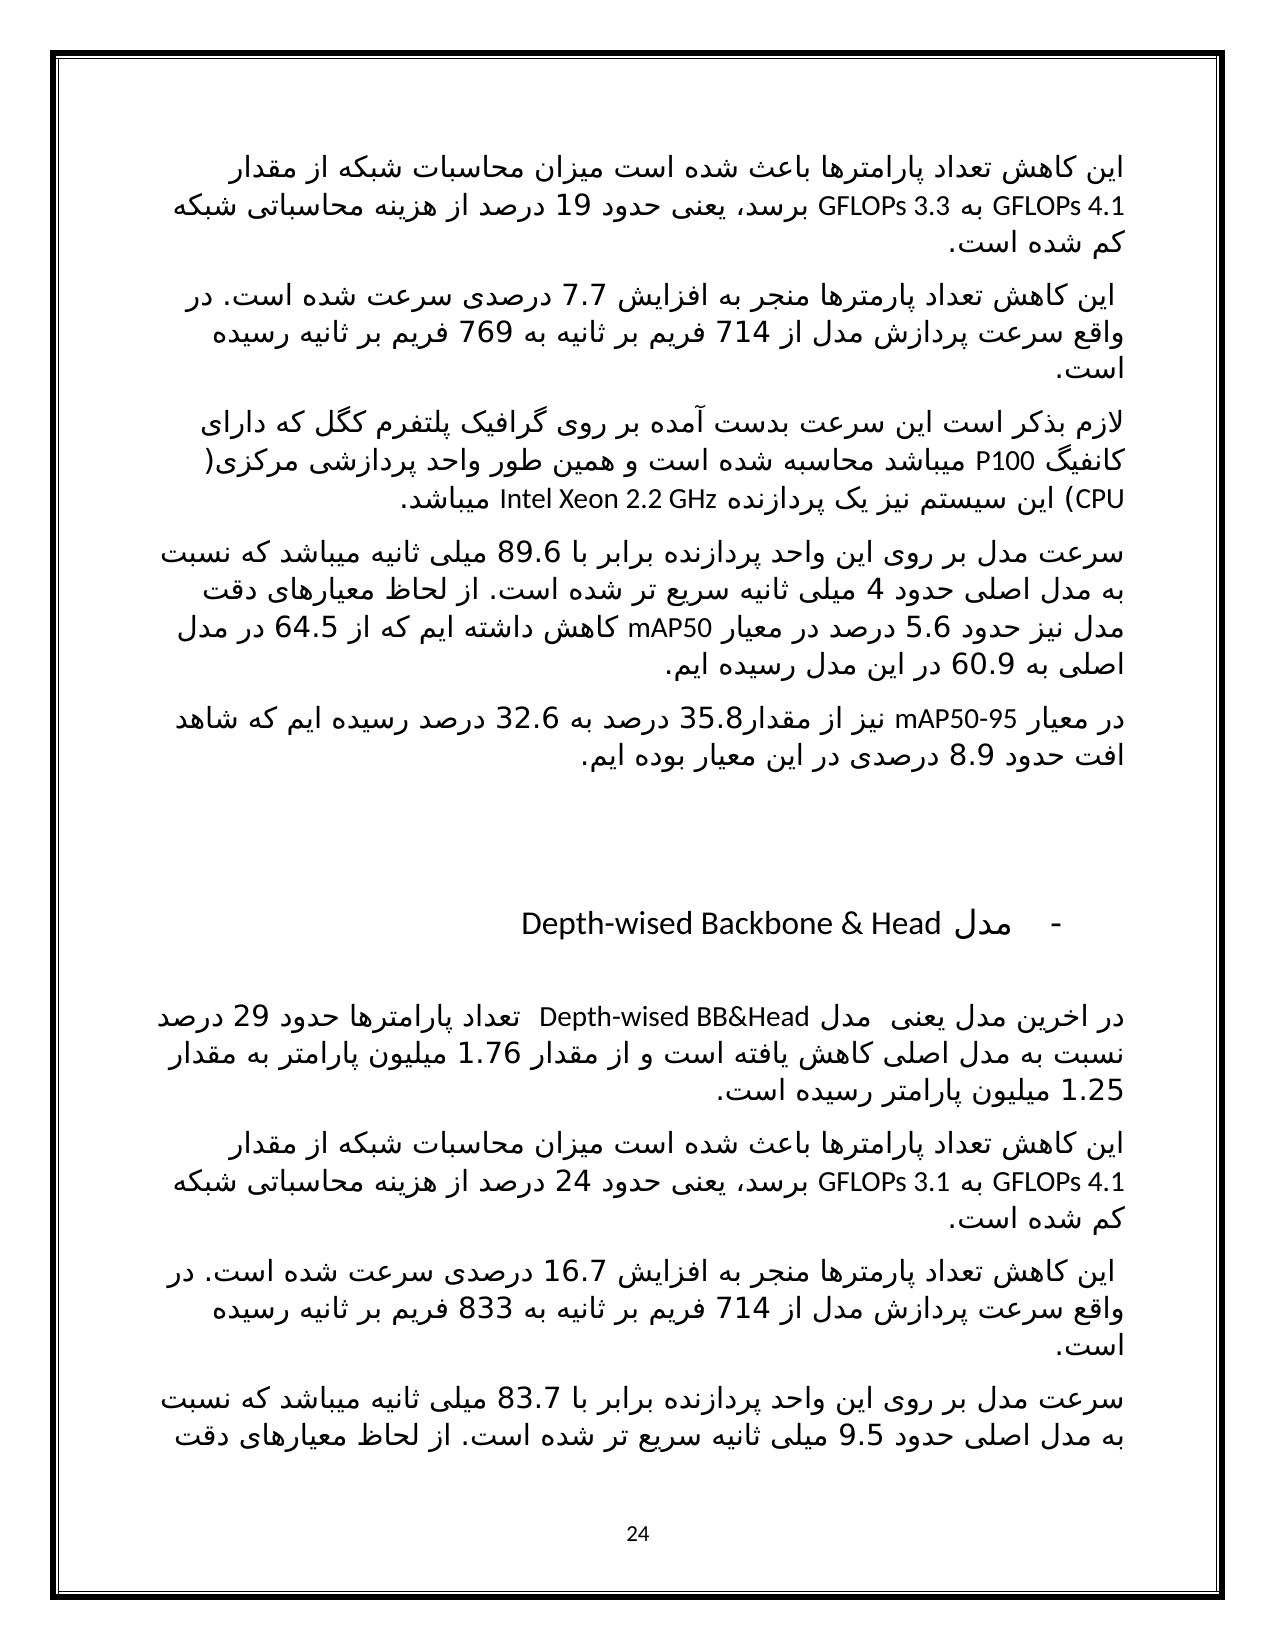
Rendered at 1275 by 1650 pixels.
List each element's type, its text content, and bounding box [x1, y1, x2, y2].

text این کاهش تعداد پارمترها منجر به افزایش 7.7 درصدی سرعت شده است. در واقع سرعت پردازش مدل از 714 فریم بر ثانیه به 769 فریم بر ثانیه رسیده است. [150, 278, 1125, 386]
text سرعت مدل بر روی این واحد پردازنده برابر با 89.6 میلی ثانیه میباشد که نسبت به مدل اصلی حدود 4 میلی ثانیه سریع تر شده است. از لحاظ معیارهای دقت مدل نیز حدود 5.6 درصد در معیار mAP50 کاهش داشته ایم که از 64.5 در مدل اصلی به 60.9 در این مدل رسیده ایم. [150, 535, 1125, 681]
text این کاهش تعداد پارامترها باعث شده است میزان محاسبات شبکه از مقدار GFLOPs 4.1 به GFLOPs 3.1 برسد، یعنی حدود 24 درصد از هزینه محاسباتی شبکه کم شده است. [150, 1126, 1125, 1235]
text در معیار mAP50-95 نیز از مقدار35.8 درصد به 32.6 درصد رسیده ایم که شاهد افت حدود 8.9 درصدی در این معیار بوده ایم. [150, 700, 1125, 773]
list مدل Depth-wised Backbone & Head [150, 902, 1050, 943]
text در اخرین مدل یعنی مدل Depth-wised BB&Head تعداد پارامترها حدود 29 درصد نسبت به مدل اصلی کاهش یافته است و از مقدار 1.76 میلیون پارامتر به مقدار 1.25 میلیون پارامتر رسیده است. [150, 998, 1125, 1107]
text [150, 1381, 1125, 1452]
text این کاهش تعداد پارمترها منجر به افزایش 16.7 درصدی سرعت شده است. در واقع سرعت پردازش مدل از 714 فریم بر ثانیه به 833 فریم بر ثانیه رسیده است. [150, 1255, 1125, 1362]
text لازم بذکر است این سرعت بدست آمده بر روی گرافیک پلتفرم کگل که دارای کانفیگ P100 میباشد محاسبه شده است و همین طور واحد پردازشی مرکزی(CPU) این سیستم نیز یک پردازنده Intel Xeon 2.2 GHz میباشد. [150, 405, 1125, 516]
text این کاهش تعداد پارامترها باعث شده است میزان محاسبات شبکه از مقدار GFLOPs 4.1 به GFLOPs 3.3 برسد، یعنی حدود 19 درصد از هزینه محاسباتی شبکه کم شده است. [150, 150, 1125, 259]
